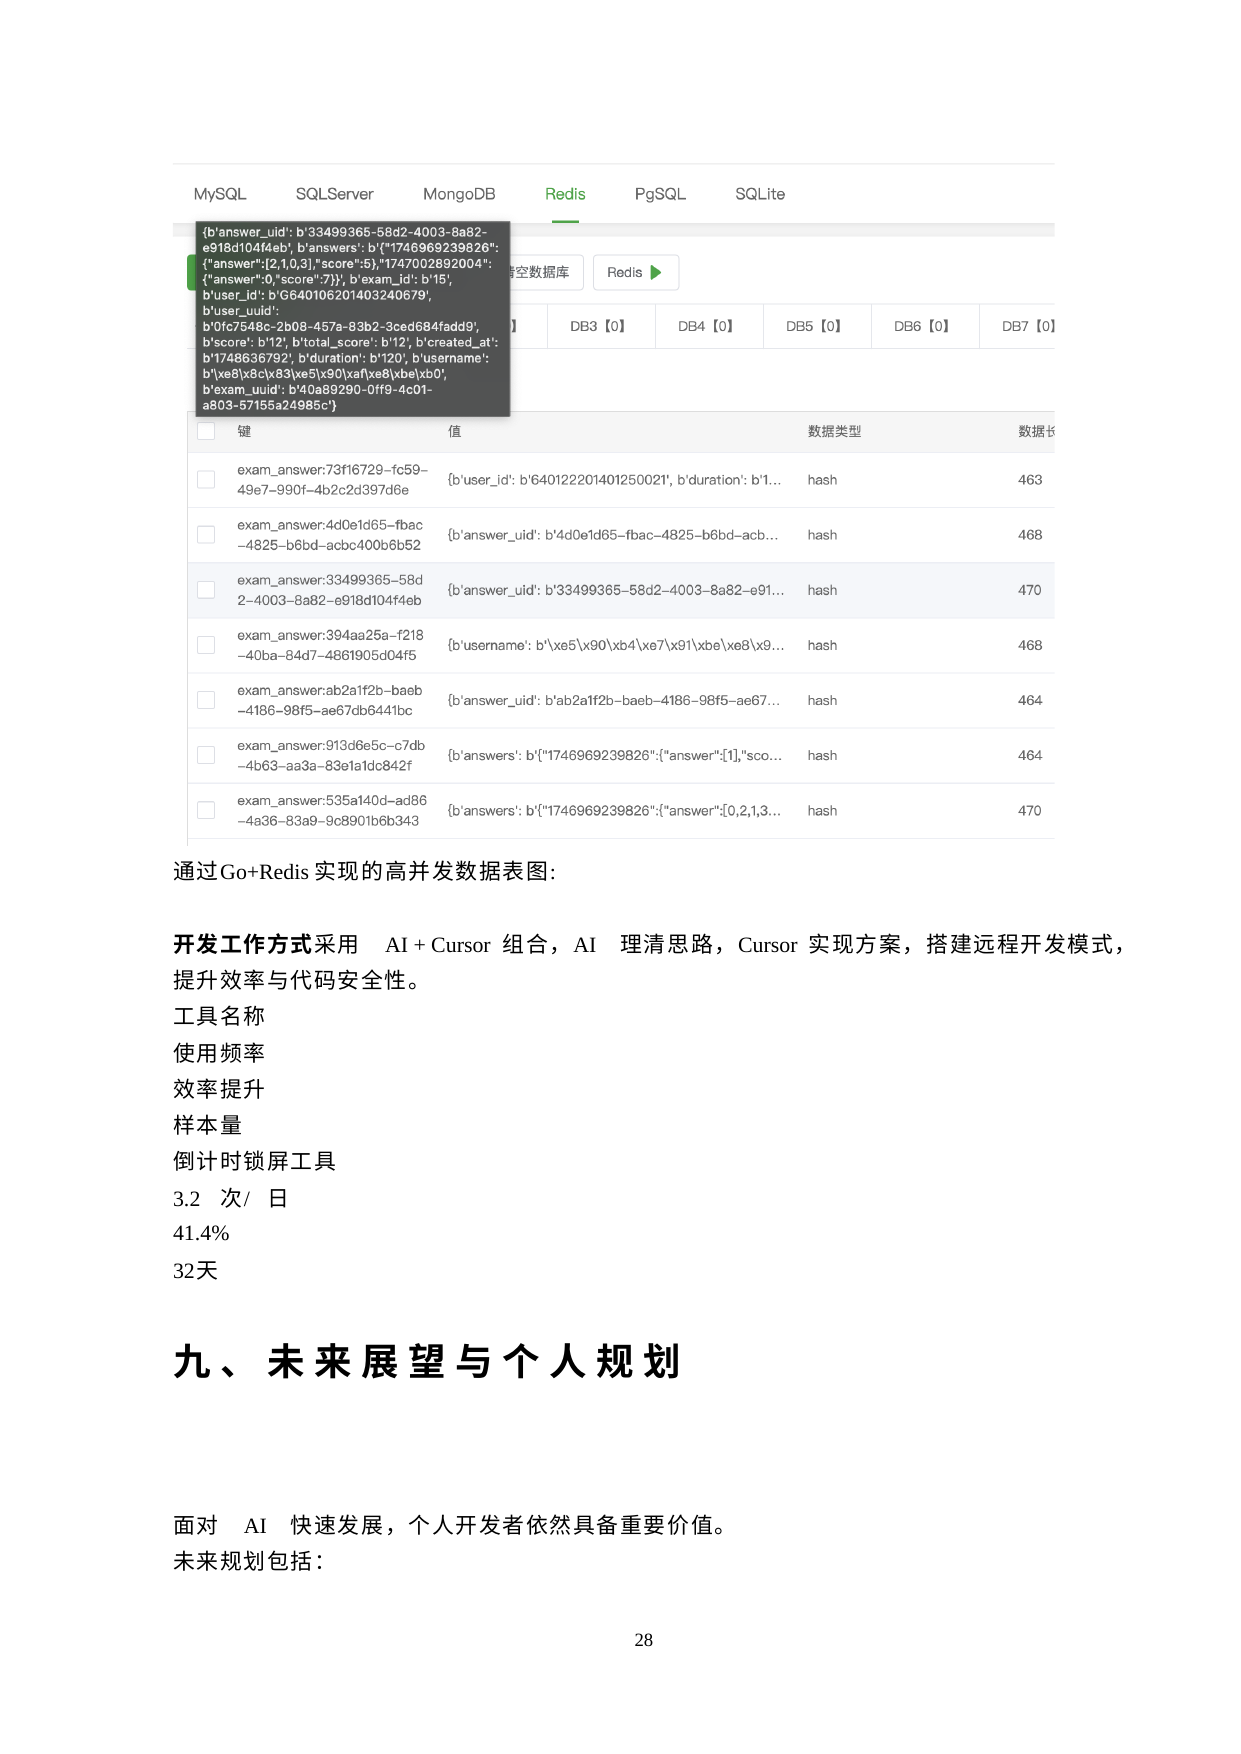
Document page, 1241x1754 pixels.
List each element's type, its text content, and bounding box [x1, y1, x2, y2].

picture [172, 163, 1055, 846]
subtitle 九、未来展望与个人规划 [173, 1322, 1114, 1395]
